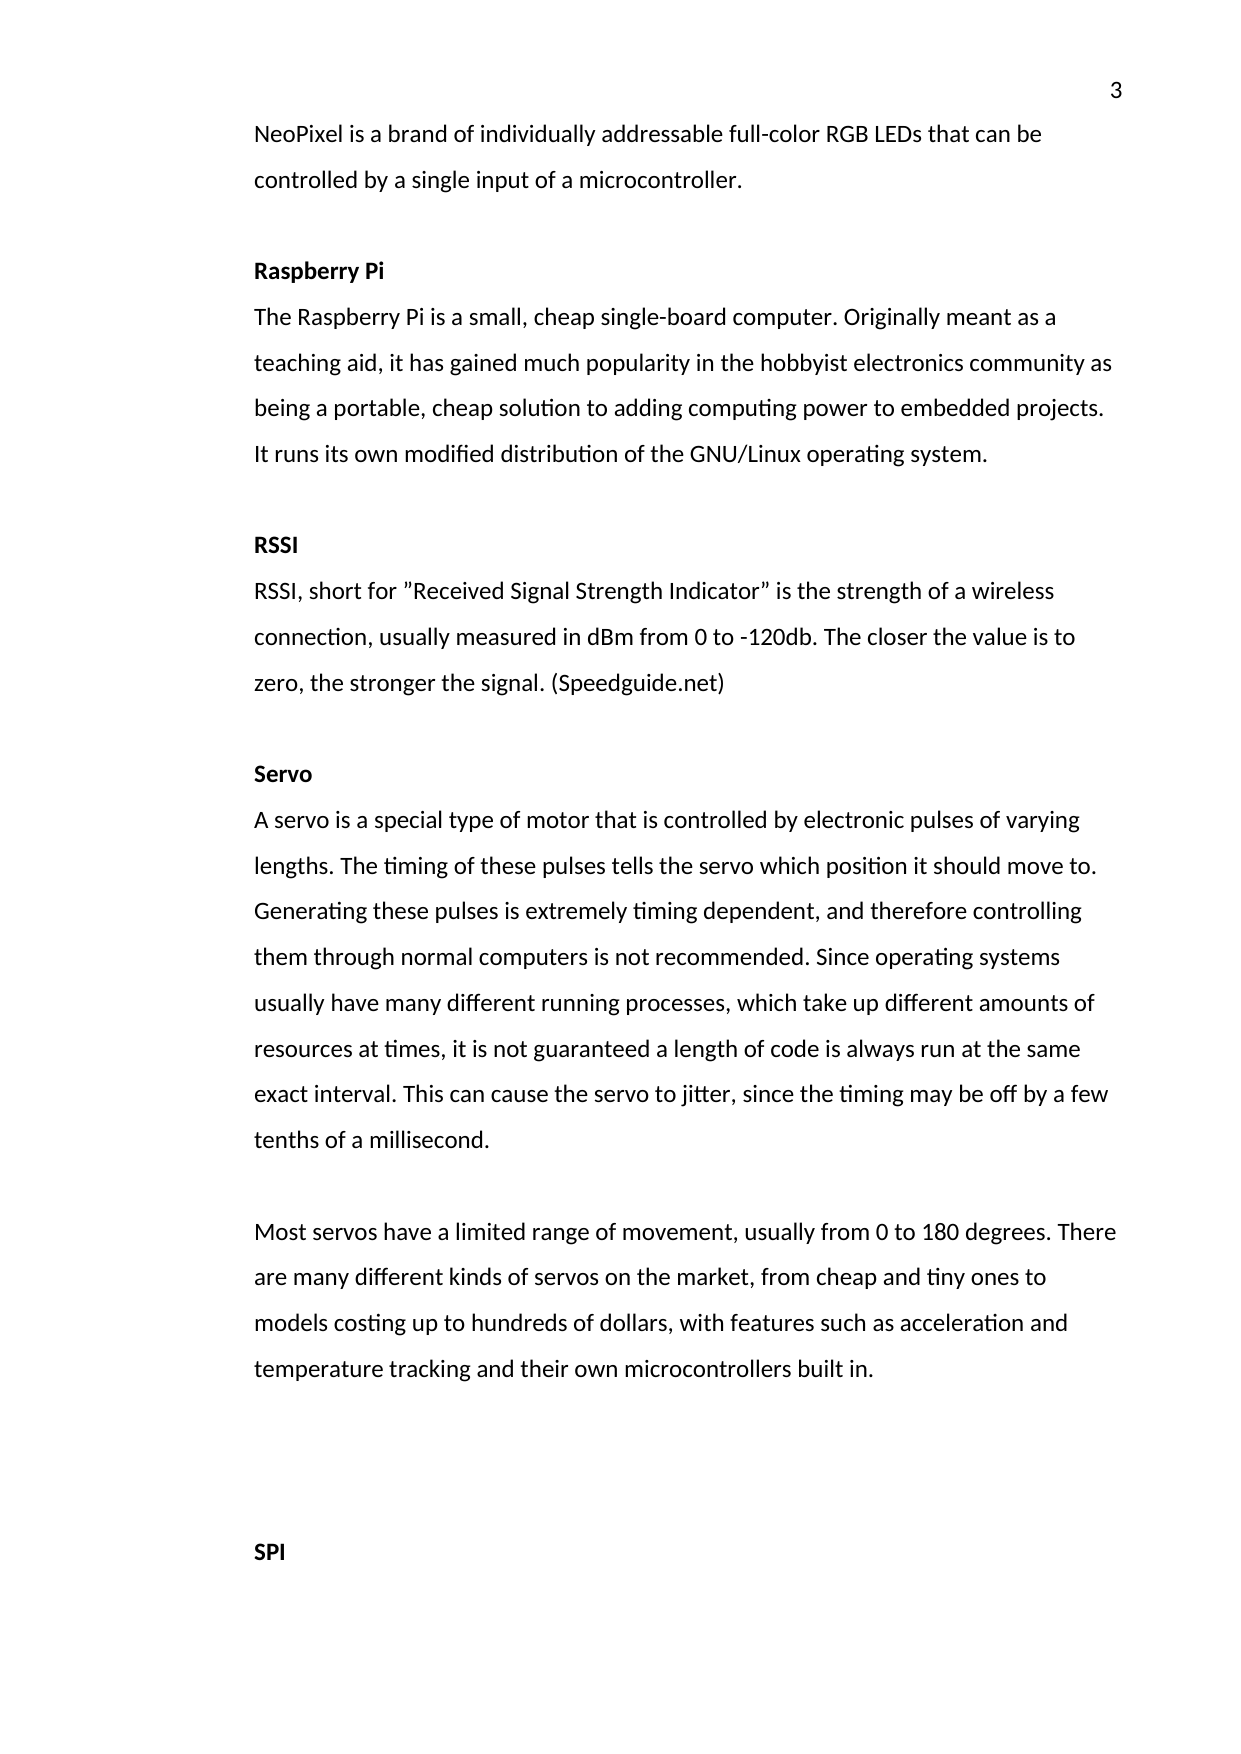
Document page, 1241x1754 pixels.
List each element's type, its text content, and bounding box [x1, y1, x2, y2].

text The Raspberry Pi is a small, cheap single-board computer. Originally meant as a teaching aid, it has gained much popularity in the hobbyist electronics community as being a portable, cheap solution to adding computing power to embedded projects. It runs its own modified distribution of the GNU/Linux operating system. [254, 301, 1122, 469]
text Raspberry Pi [254, 255, 1122, 286]
text RSSI [254, 530, 1122, 560]
text A servo is a special type of motor that is controlled by electronic pulses of varying lengths. The timing of these pulses tells the servo which position it should move to. Generating these pulses is extremely timing dependent, and therefore controlling them through normal computers is not recommended. Since operating systems usually have many different running processes, which take up different amounts of resources at times, it is not guaranteed a length of code is always run at the same exact interval. This can cause the servo to jitter, since the timing may be off by a few tenths of a millisecond. [254, 804, 1122, 1155]
text Most servos have a limited range of movement, usually from 0 to 180 degrees. There are many different kinds of servos on the market, from cheap and tiny ones to models costing up to hundreds of dollars, with features such as acceleration and temperature tracking and their own microcontrollers built in. [254, 1216, 1122, 1383]
text RSSI, short for ”Received Signal Strength Indicator” is the strength of a wireless connection, usually measured in dBm from 0 to -120db. The closer the value is to zero, the stronger the signal. (Speedguide.net) [254, 575, 1122, 697]
text NeoPixel is a brand of individually addressable full-color RGB LEDs that can be controlled by a single input of a microcontroller. [254, 118, 1122, 194]
text Servo [254, 758, 1122, 789]
text SPI [254, 1536, 1122, 1566]
